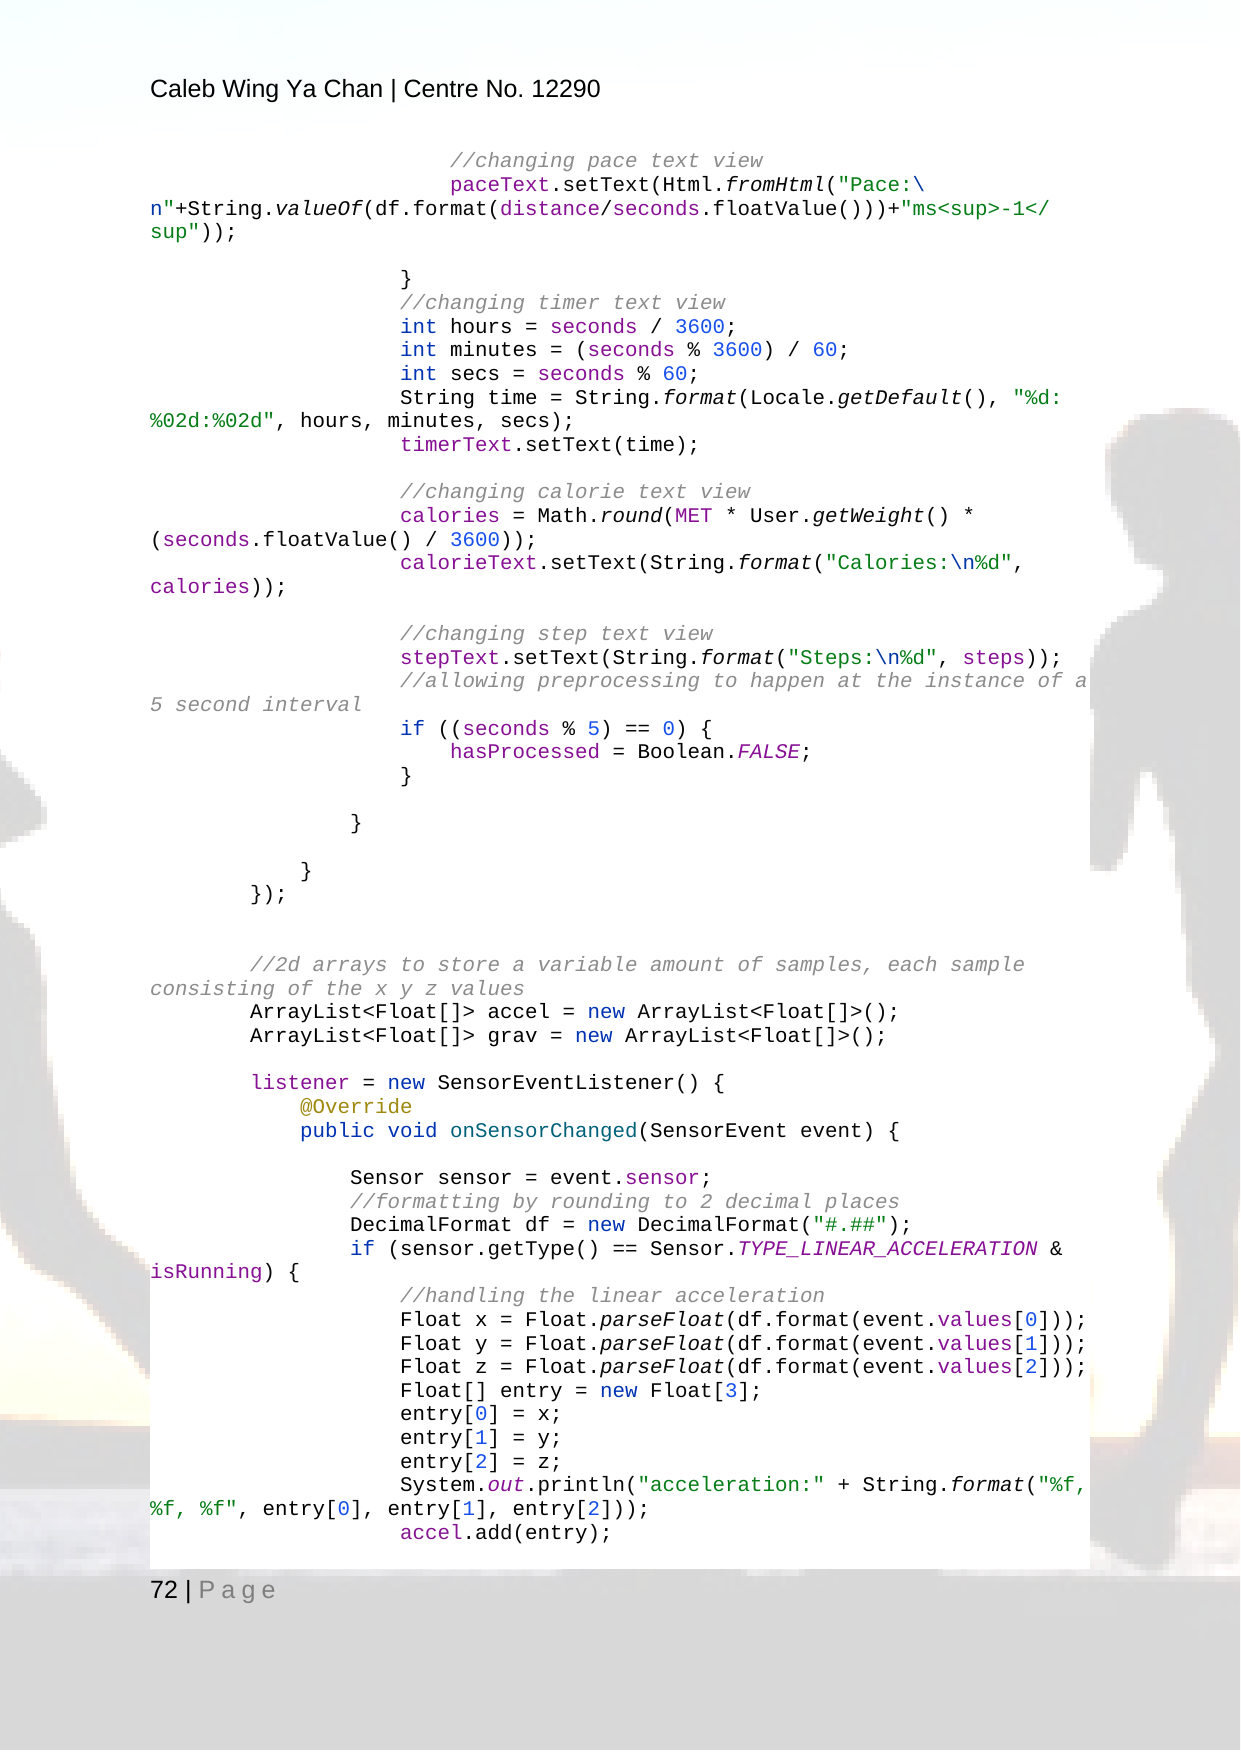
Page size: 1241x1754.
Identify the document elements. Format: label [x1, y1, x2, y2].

text [150, 150, 1090, 1569]
